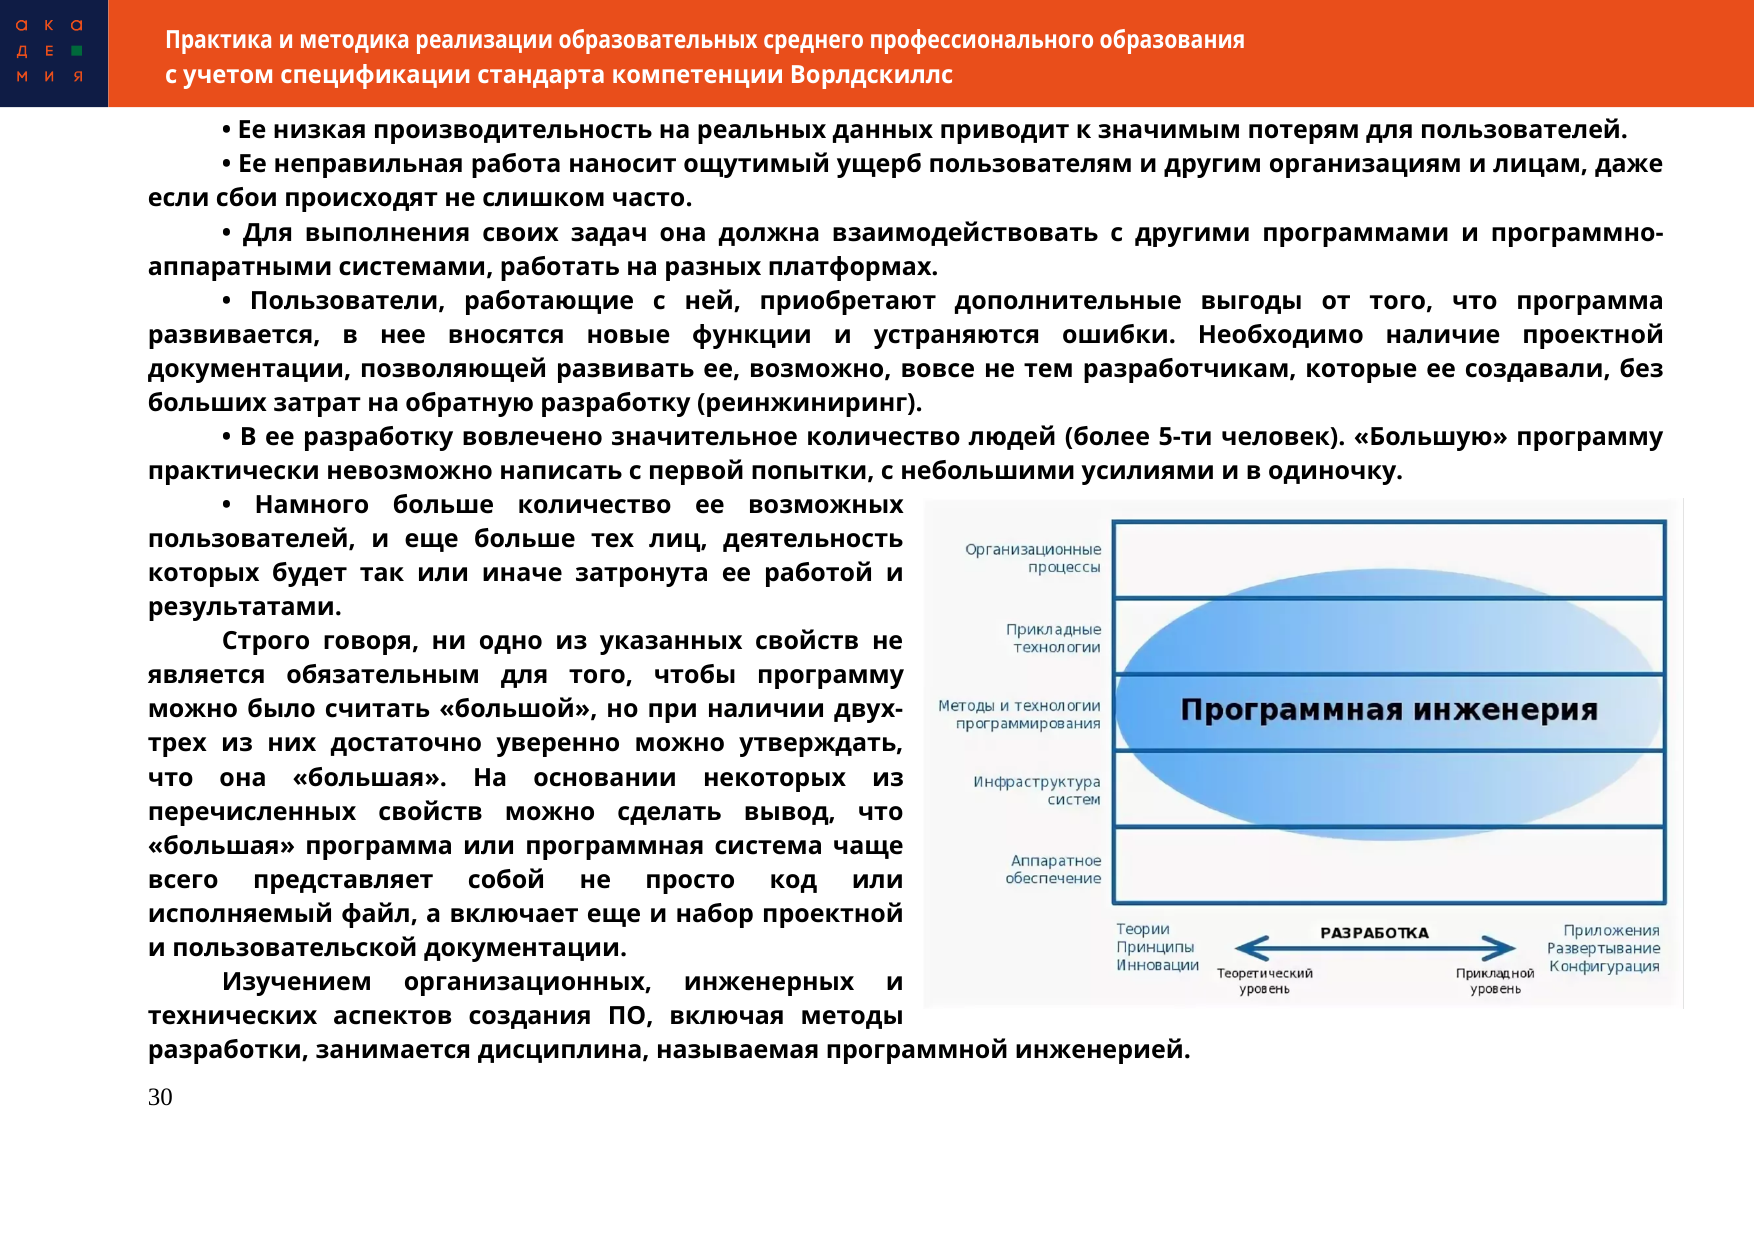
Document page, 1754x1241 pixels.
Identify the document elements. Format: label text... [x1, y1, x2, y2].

text Строго говоря, ни одно из указанных свойств не является обязательным для того, чтобы программу можно было считать «большой», но при наличии двух-трех из них достаточно уверенно можно утверждать, что она «большая». На основании некоторых из перечисленных свойств можно сделать вывод, что «большая» программа или программная система чаще всего представляет собой не просто код или исполняемый файл, а включает еще и набор проектной и пользовательской документации. [148, 623, 923, 963]
text Изучением организационных, инженерных и технических аспектов создания ПО, включая методы разработки, занимается дисциплина, называемая программной инженерией. [148, 963, 1665, 1066]
text • Ее низкая производительность на реальных данных приводит к значимым потерям для пользователей. [148, 112, 1665, 146]
text • Намного больше количество ее возможных пользователей, и еще больше тех лиц, деятельность которых будет так или иначе затронута ее работой и результатами. [148, 487, 1665, 623]
text • Ее неправильная работа наносит ощутимый ущерб пользователям и другим организациям и лицам, даже если сбои происходят не слишком часто. [148, 146, 1665, 214]
text • В ее разработку вовлечено значительное количество людей (более 5-ти человек). «Большую» программу практически невозможно написать с первой попытки, с небольшими усилиями и в одиночку. [148, 418, 1665, 487]
picture [923, 498, 1684, 1009]
text • Пользователи, работающие с ней, приобретают дополнительные выгоды от того, что программа развивается, в нее вносятся новые функции и устраняются ошибки. Необходимо наличие проектной документации, позволяющей развивать ее, возможно, вовсе не тем разработчикам, которые ее создавали, без больших затрат на обратную разработку (реинжиниринг). [148, 282, 1665, 418]
text • Для выполнения своих задач она должна взаимодействовать с другими программами и программно-аппаратными системами, работать на разных платформах. [148, 214, 1665, 282]
